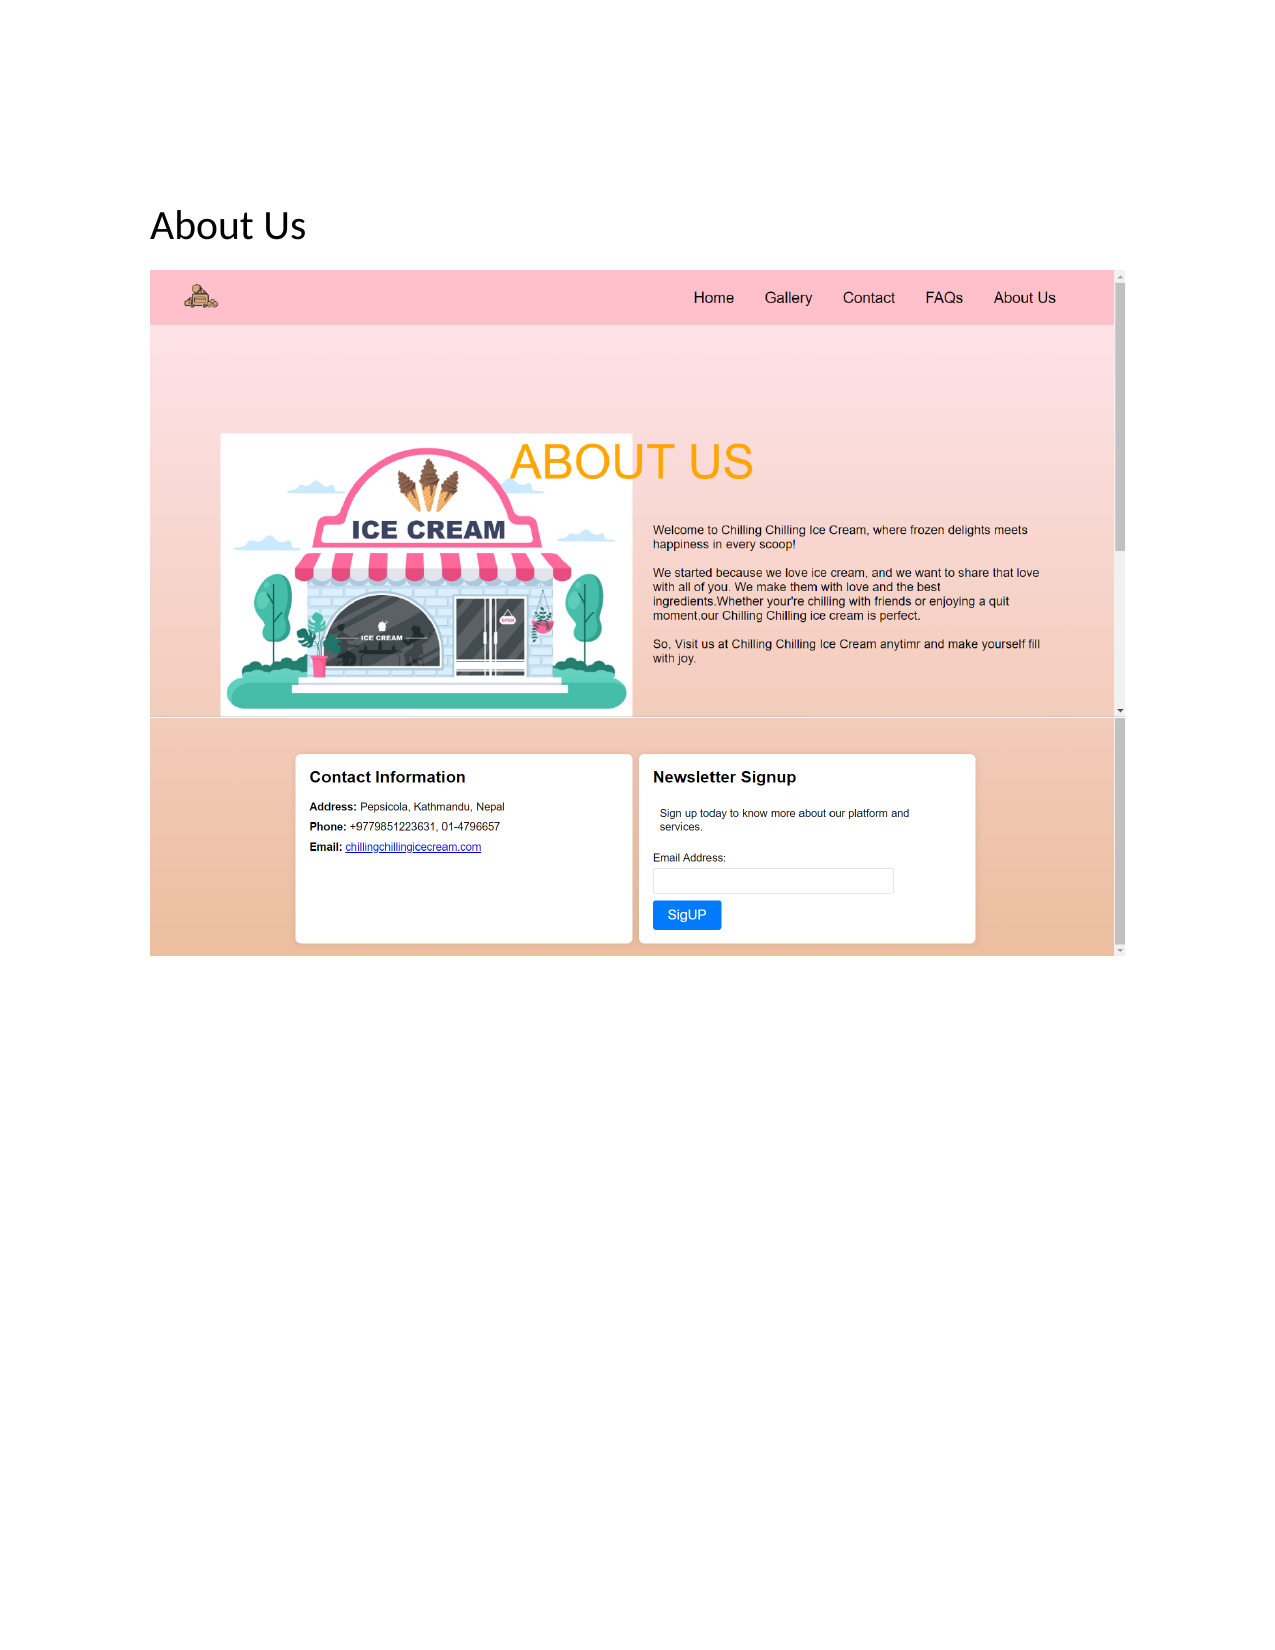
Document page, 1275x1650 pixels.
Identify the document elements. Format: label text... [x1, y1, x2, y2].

picture [150, 718, 1125, 956]
text About Us [150, 199, 1125, 249]
picture [150, 270, 1125, 717]
